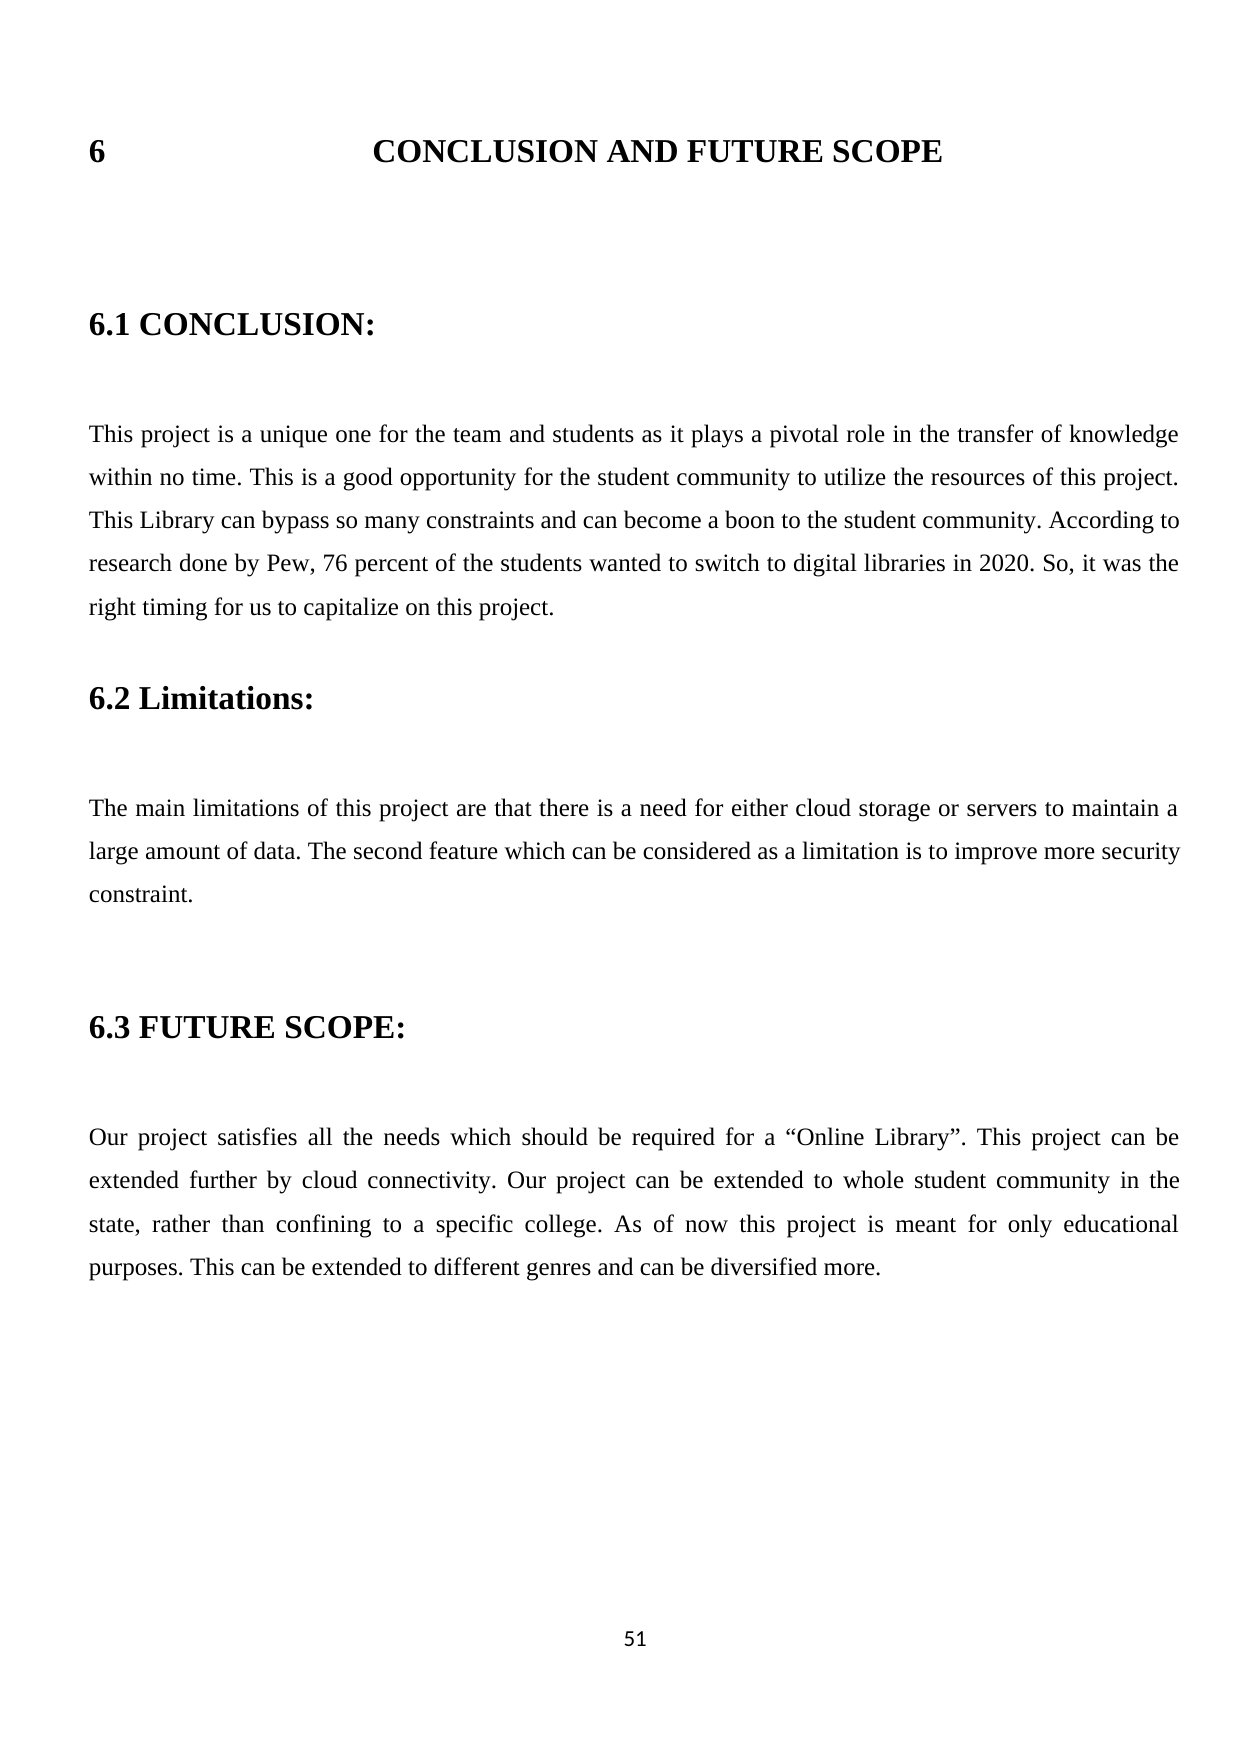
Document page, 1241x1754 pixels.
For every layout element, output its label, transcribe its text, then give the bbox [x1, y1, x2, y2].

text 6.3 FUTURE SCOPE: [89, 1007, 1181, 1046]
text 6 CONCLUSION AND FUTURE SCOPE [89, 131, 1181, 169]
text This project is a unique one for the team and students as it plays a pivotal role in the transfer of knowledge within no time. This is a good opportunity for the student community to utilize the resources of this project. This Library can bypass so many constraints and can become a boon to the student community. According to research done by Pew, 76 percent of the students wanted to switch to digital libraries in 2020. So, it was the right timing for us to capitalize on this project. [89, 419, 1181, 620]
text 6.2 Limitations: [89, 678, 1181, 716]
text 6.1 CONCLUSION: [89, 304, 1181, 342]
text The main limitations of this project are that there is a need for either cloud storage or servers to maintain a large amount of data. The second feature which can be considered as a limitation is to improve more security constraint. [89, 793, 1181, 908]
text Our project satisfies all the needs which should be required for a “Online Library”. This project can be extended further by cloud connectivity. Our project can be extended to whole student community in the state, rather than confining to a specific college. As of now this project is meant for only educational purposes. This can be extended to different genres and can be diversified more. [89, 1122, 1181, 1281]
